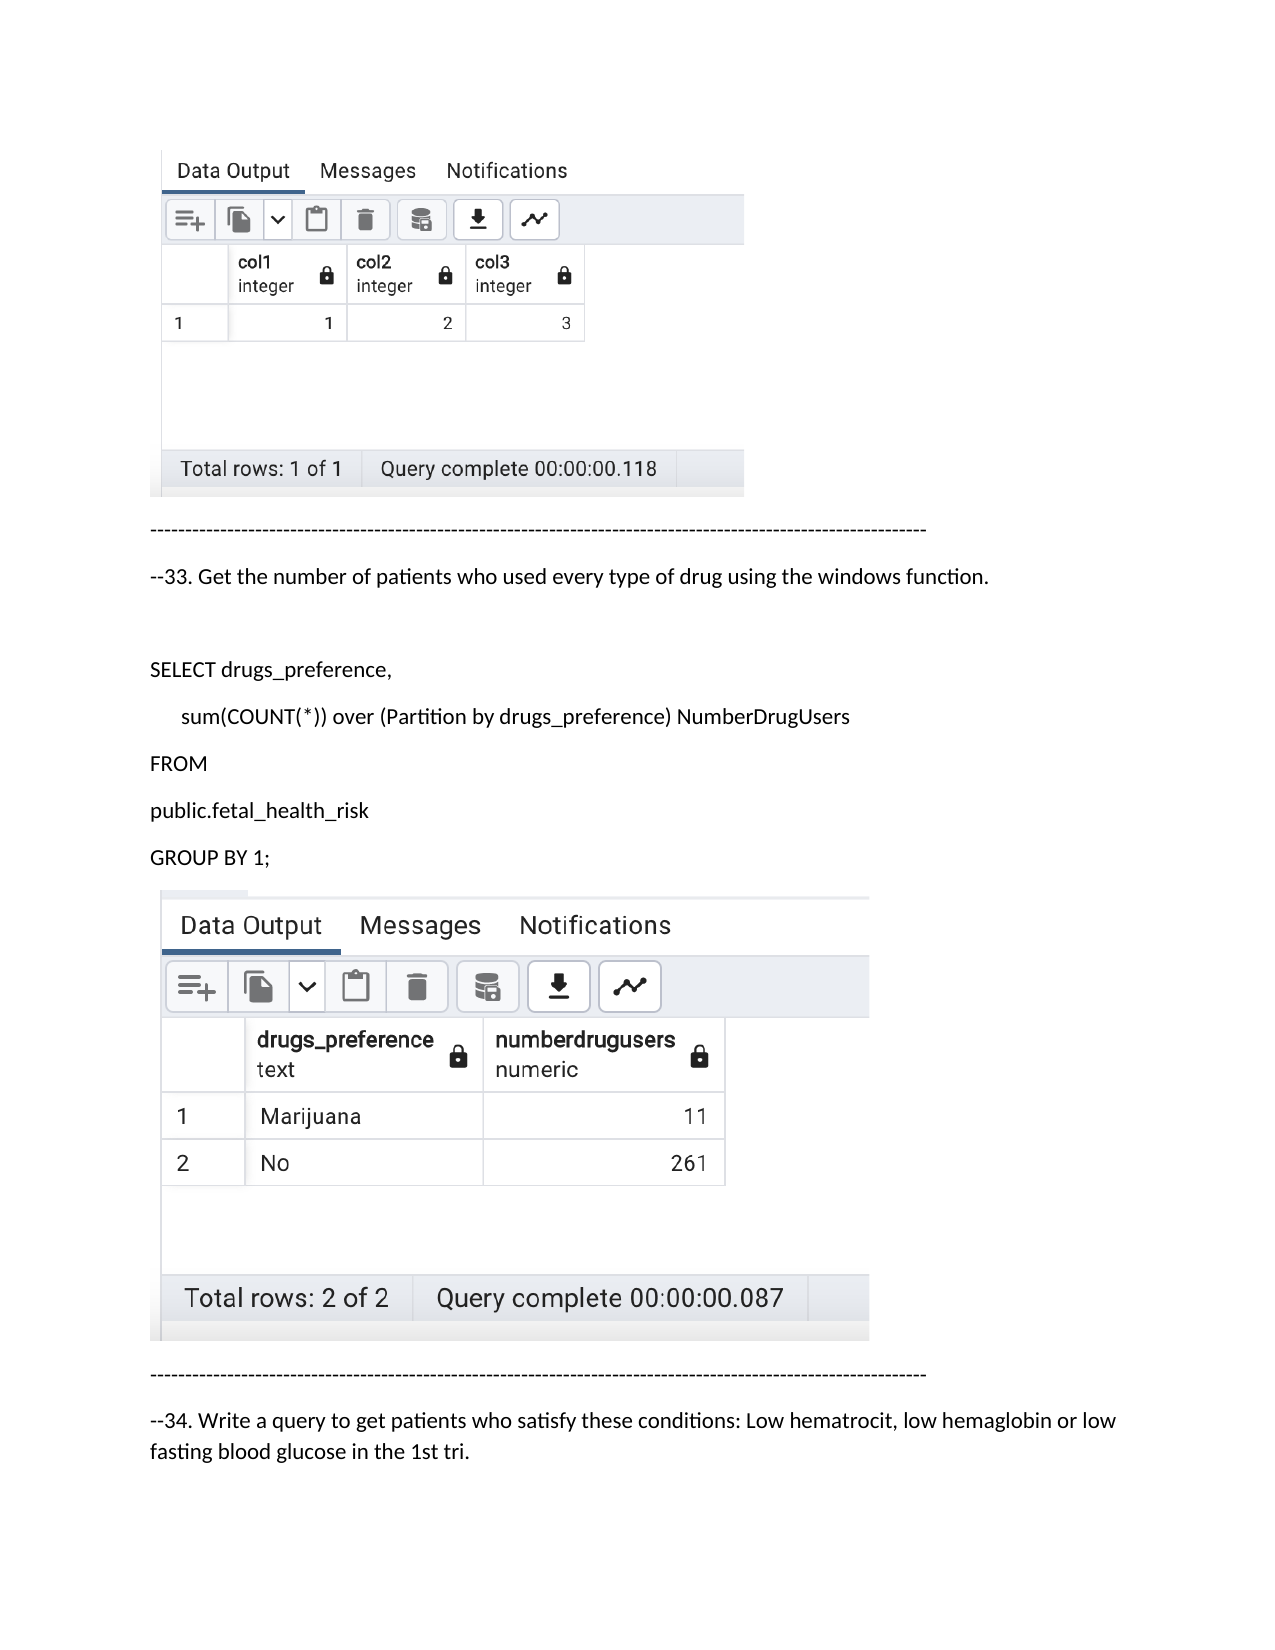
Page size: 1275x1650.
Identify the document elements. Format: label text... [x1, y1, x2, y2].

picture [150, 150, 745, 497]
text --------------------------------------------------------------------------------------------------------------- [150, 515, 1125, 543]
text --33. Get the number of patients who used every type of drug using the windows function. [150, 562, 1125, 590]
text GROUP BY 1; [150, 843, 1125, 871]
text sum(COUNT(*)) over (Partition by drugs_preference) NumberDrugUsers [150, 702, 1125, 731]
text --------------------------------------------------------------------------------------------------------------- [150, 1360, 1125, 1388]
text FROM [150, 749, 1125, 777]
text SELECT drugs_preference, [150, 656, 1125, 684]
text --34. Write a query to get patients who satisfy these conditions: Low hematrocit, low hemaglobin or low fasting blood glucose in the 1st tri. [150, 1407, 1125, 1465]
picture [150, 890, 870, 1341]
text public.fetal_health_risk [150, 796, 1125, 824]
